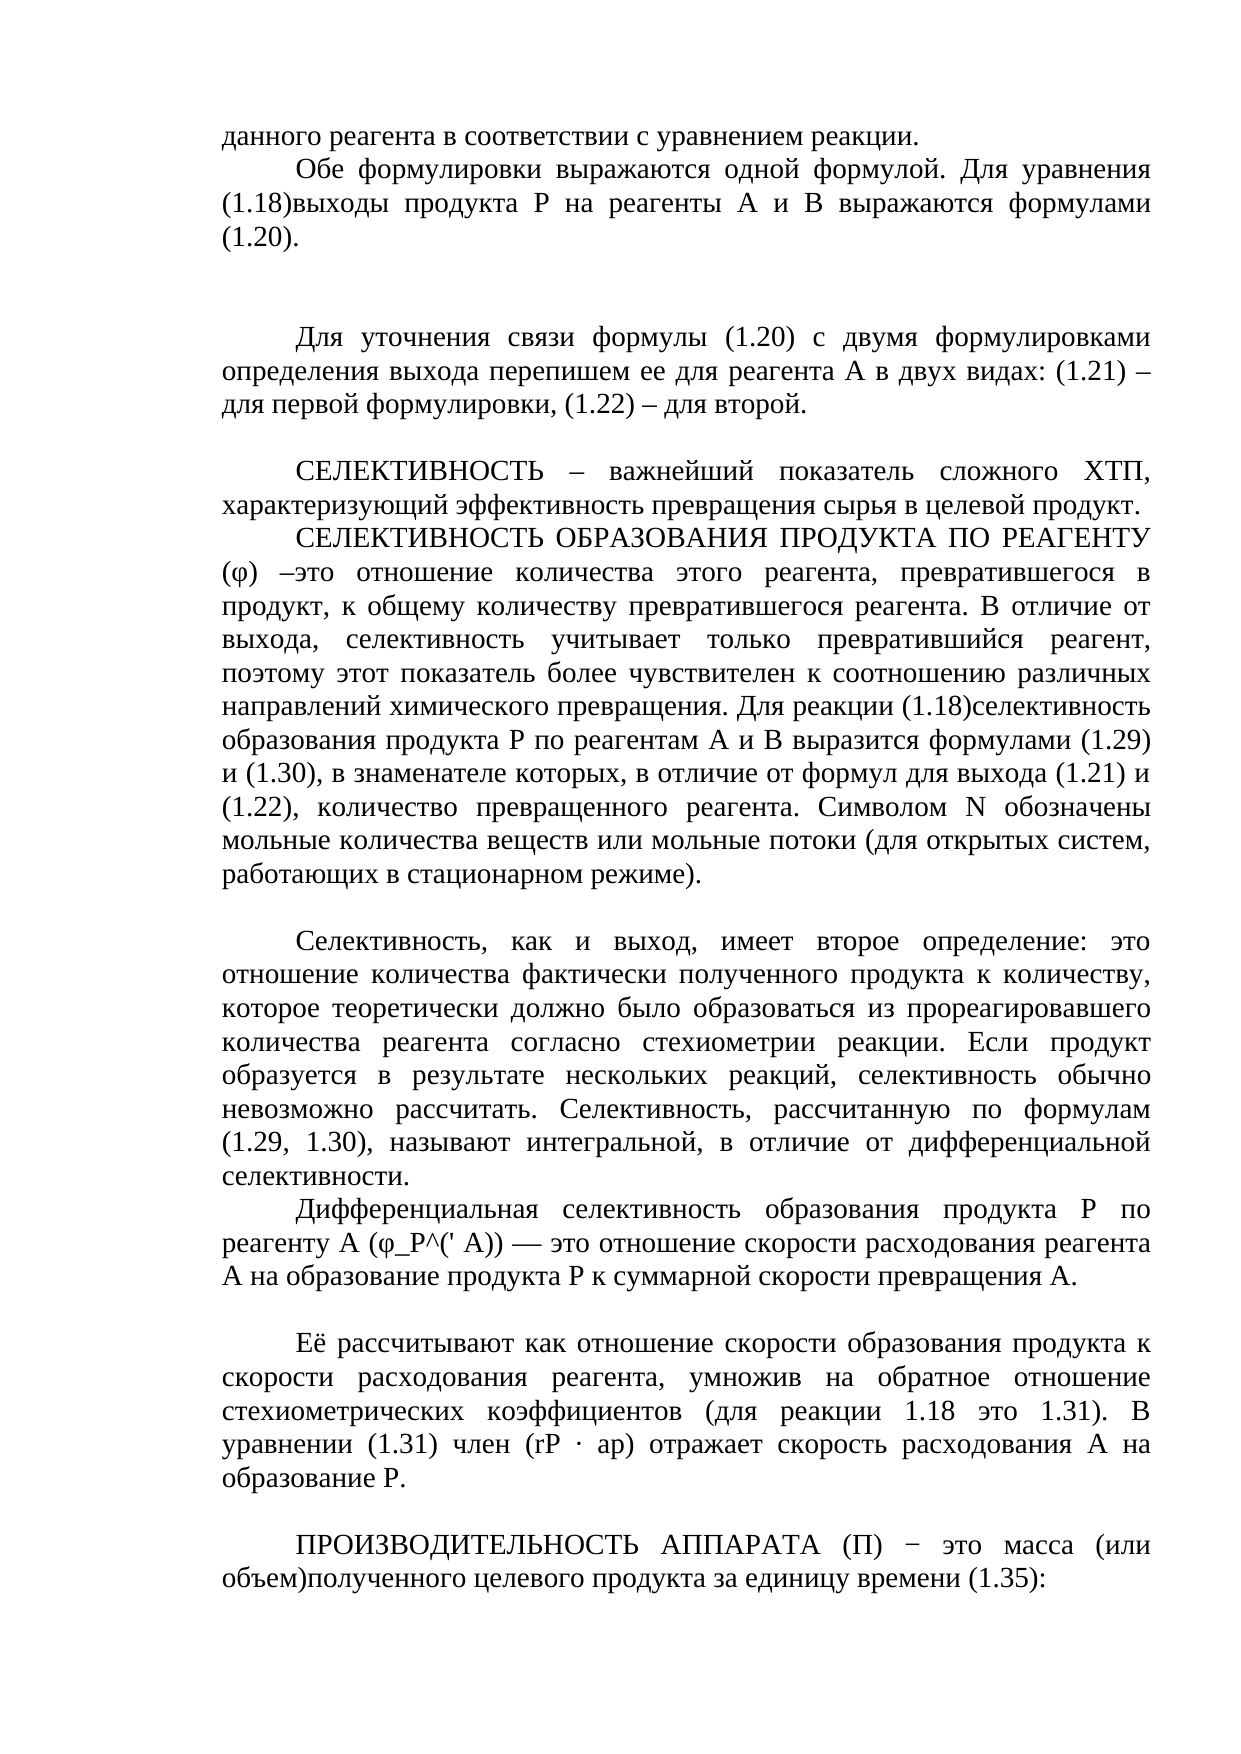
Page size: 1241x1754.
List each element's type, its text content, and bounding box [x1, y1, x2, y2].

text Её рассчитывают как отношение скорости образования продукта к скорости расходования реагента, умножив на обратное отношение стехиометрических коэффициентов (для реакции 1.18 это 1.31). В уравнении (1.31) член (rP ∙ ap) отражает скорость расходования А на образование Р. [222, 1326, 1152, 1493]
text ПРОИЗВОДИТЕЛЬНОСТЬ АППАРАТА (П) − это масса (или объем)полученного целевого продукта за единицу времени (1.35): [222, 1527, 1152, 1594]
text Селективность, как и выход, имеет второе определение: это отношение количества фактически полученного продукта к количеству, которое теоретически должно было образоваться из прореагировавшего количества реагента согласно стехиометрии реакции. Если продукт образуется в результате нескольких реакций, селективность обычно невозможно рассчитать. Селективность, рассчитанную по формулам (1.29, 1.30), называют интегральной, в отличие от дифференциальной селективности. [222, 923, 1152, 1191]
text СЕЛЕКТИВНОСТЬ – важнейший показатель сложного ХТП, характеризующий эффективность превращения сырья в целевой продукт. [222, 453, 1152, 521]
text Дифференциальная селективность образования продукта Р по реагенту А (φ_P^(' A)) — это отношение скорости расходования реагента А на образование продукта Р к суммарной скорости превращения А. [222, 1191, 1152, 1292]
text СЕЛЕКТИВНОСТЬ ОБРАЗОВАНИЯ ПРОДУКТА ПО РЕАГЕНТУ (φ) –это отношение количества этого реагента, превратившегося в продукт, к общему количеству превратившегося реагента. В отличие от выхода, селективность учитывает только превратившийся реагент, поэтому этот показатель более чувствителен к соотношению различных направлений химического превращения. Для реакции (1.18)селективность образования продукта Р по реагентам А и В выразится формулами (1.29) и (1.30), в знаменателе которых, в отличие от формул для выхода (1.21) и (1.22), количество превращенного реагента. Символом N обозначены мольные количества веществ или мольные потоки (для открытых систем, работающих в стационарном режиме). [222, 521, 1152, 889]
text Обе формулировки выражаются одной формулой. Для уравнения (1.18)выходы продукта Р на реагенты А и В выражаются формулами (1.20). [222, 152, 1152, 252]
text Для уточнения связи формулы (1.20) с двумя формулировками определения выхода перепишем ее для реагента А в двух видах: (1.21) – для первой формулировки, (1.22) – для второй. [222, 319, 1152, 420]
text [222, 118, 1152, 152]
